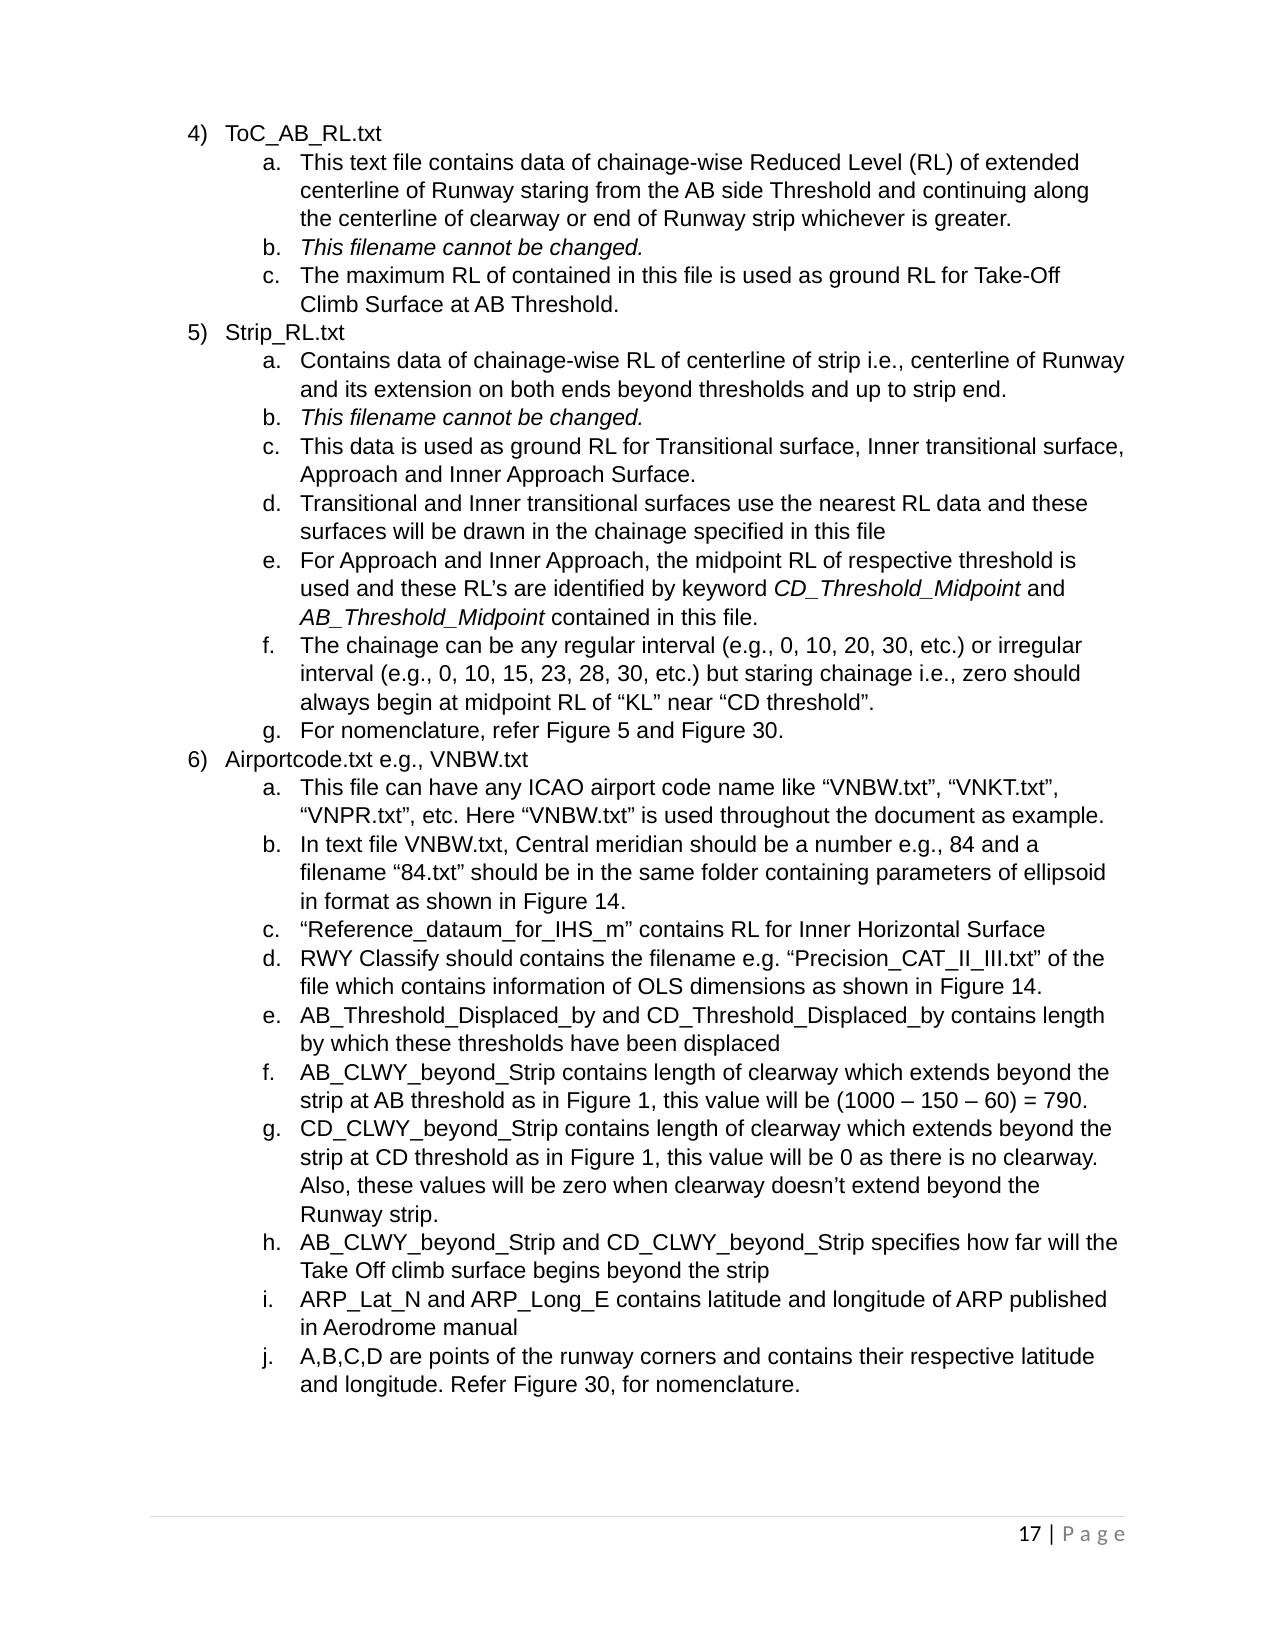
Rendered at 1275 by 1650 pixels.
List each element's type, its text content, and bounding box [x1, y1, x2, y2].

list AB_CLWY_beyond_Strip contains length of clearway which extends beyond the strip at AB threshold as in Figure 1, this value will be (1000 – 150 – 60) = 790. [262, 1058, 1125, 1113]
list CD_CLWY_beyond_Strip contains length of clearway which extends beyond the strip at CD threshold as in Figure 1, this value will be 0 as there is no clearway. Also, these values will be zero when clearway doesn’t extend beyond the Runway strip. [262, 1115, 1125, 1227]
list RWY Classify should contains the filename e.g. “Precision_CAT_II_III.txt” of the file which contains information of OLS dimensions as shown in Figure 14. [262, 945, 1125, 999]
list “Reference_dataum_for_IHS_m” contains RL for Inner Horizontal Surface [262, 916, 1125, 943]
list ToC_AB_RL.txt [187, 120, 1125, 146]
list This filename cannot be changed. [262, 404, 1125, 431]
list AB_CLWY_beyond_Strip and CD_CLWY_beyond_Strip specifies how far will the Take Off climb surface begins beyond the strip [262, 1229, 1125, 1284]
list Transitional and Inner transitional surfaces use the nearest RL data and these surfaces will be drawn in the chainage specified in this file [262, 490, 1125, 544]
list In text file VNBW.txt, Central meridian should be a number e.g., 84 and a filename “84.txt” should be in the same folder containing parameters of ellipsoid in format as shown in Figure 14. [262, 831, 1125, 914]
list This data is used as ground RL for Transitional surface, Inner transitional surface, Approach and Inner Approach Surface. [262, 433, 1125, 488]
list Contains data of chainage-wise RL of centerline of strip i.e., centerline of Runway and its extension on both ends beyond thresholds and up to strip end. [262, 347, 1125, 402]
list ARP_Lat_N and ARP_Long_E contains latitude and longitude of ARP published in Aerodrome manual [262, 1286, 1125, 1341]
list Strip_RL.txt [187, 319, 1125, 345]
list For Approach and Inner Approach, the midpoint RL of respective threshold is used and these RL’s are identified by keyword CD_Threshold_Midpoint and AB_Threshold_Midpoint contained in this file. [262, 547, 1125, 630]
list This text file contains data of chainage-wise Reduced Level (RL) of extended centerline of Runway staring from the AB side Threshold and continuing along the centerline of clearway or end of Runway strip whichever is greater. [262, 148, 1125, 232]
list The maximum RL of contained in this file is used as ground RL for Take-Off Climb Surface at AB Threshold. [262, 262, 1125, 317]
list The chainage can be any regular interval (e.g., 0, 10, 20, 30, etc.) or irregular interval (e.g., 0, 10, 15, 23, 28, 30, etc.) but staring chainage i.e., zero should always begin at midpoint RL of “KL” near “CD threshold”. [262, 632, 1125, 715]
list For nomenclature, refer Figure 5 and Figure 30. [262, 717, 1125, 743]
list AB_Threshold_Displaced_by and CD_Threshold_Displaced_by contains length by which these thresholds have been displaced [262, 1002, 1125, 1056]
list Airportcode.txt e.g., VNBW.txt [187, 746, 1125, 772]
list This file can have any ICAO airport code name like “VNBW.txt”, “VNKT.txt”, “VNPR.txt”, etc. Here “VNBW.txt” is used throughout the document as example. [262, 774, 1125, 829]
list A,B,C,D are points of the runway corners and contains their respective latitude and longitude. Refer Figure 30, for nomenclature. [262, 1343, 1125, 1398]
list This filename cannot be changed. [262, 234, 1125, 260]
